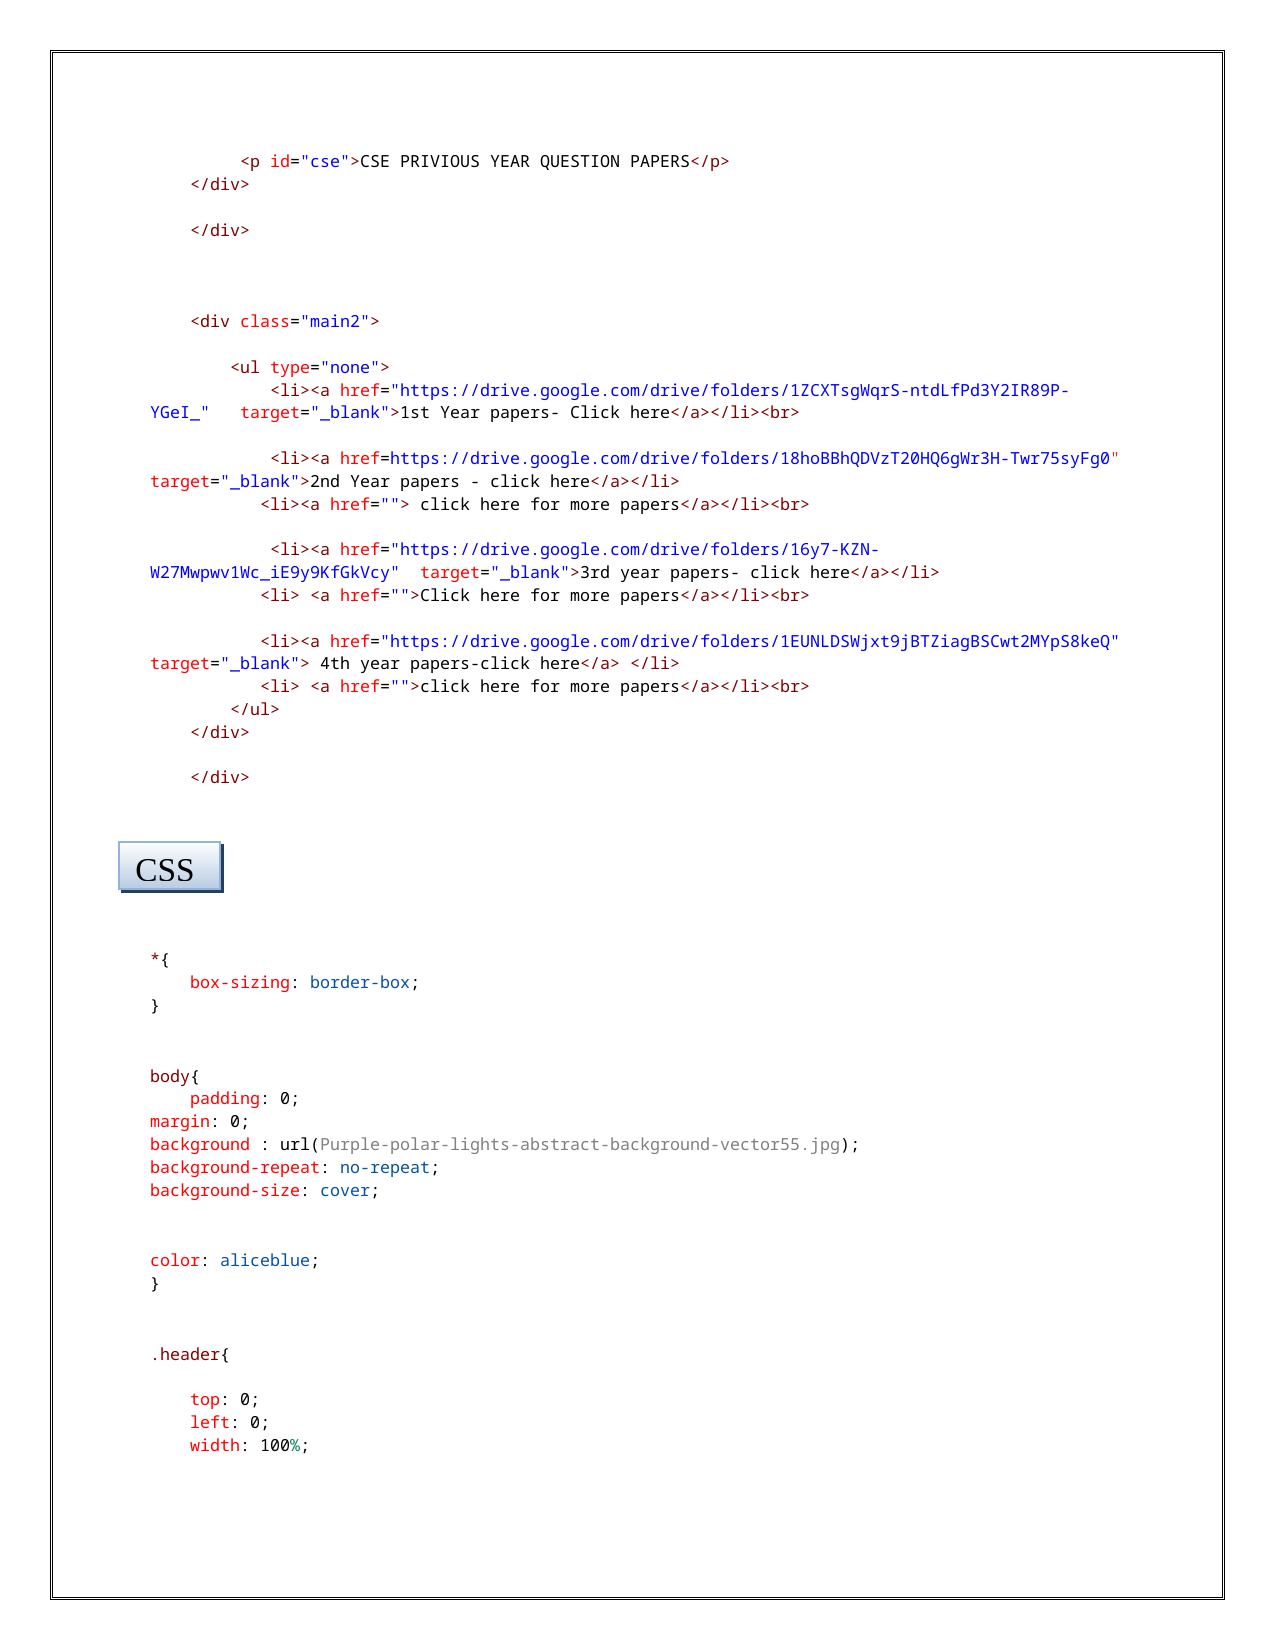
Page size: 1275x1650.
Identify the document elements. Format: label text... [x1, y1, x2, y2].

text margin: 0; [150, 1110, 1125, 1132]
text <ul type="none"> [150, 355, 1125, 378]
text background-size: cover; [150, 1178, 1125, 1201]
text <li> <a href="">click here for more papers</a></li><br> [150, 675, 1125, 697]
text <div class="main2"> [150, 310, 1125, 332]
text </div> [150, 218, 1125, 241]
text } [150, 993, 1125, 1016]
text width: 100%; [150, 1433, 1125, 1456]
text box-sizing: border-box; [150, 971, 1125, 993]
text } [150, 1272, 1125, 1294]
text <li> <a href="">Click here for more papers</a></li><br> [150, 583, 1125, 606]
text </div> [150, 173, 1125, 196]
text background : url(Purple-polar-lights-abstract-background-vector55.jpg); [150, 1132, 1125, 1155]
text </ul> [150, 697, 1125, 720]
text top: 0; [150, 1388, 1125, 1411]
text </div> [150, 720, 1125, 743]
text *{ [150, 948, 1125, 971]
text <li><a href="https://drive.google.com/drive/folders/16y7-KZN-W27Mwpwv1Wc_iE9y9KfGkVcy" target="_blank">3rd year papers- click here</a></li> [150, 538, 1125, 583]
text <p id="cse">CSE PRIVIOUS YEAR QUESTION PAPERS</p> [150, 150, 1125, 173]
text <li><a href="https://drive.google.com/drive/folders/1ZCXTsgWqrS-ntdLfPd3Y2IR89P-YGeI_" target="_blank">1st Year papers- Click here</a></li><br> [150, 378, 1125, 424]
text padding: 0; [150, 1087, 1125, 1110]
text left: 0; [150, 1411, 1125, 1433]
text <li><a href="https://drive.google.com/drive/folders/1EUNLDSWjxt9jBTZiagBSCwt2MYpS8keQ" target="_blank"> 4th year papers-click here</a> </li> [150, 629, 1125, 675]
text </div> [150, 766, 1125, 789]
text background-repeat: no-repeat; [150, 1155, 1125, 1178]
text <li><a href=""> click here for more papers</a></li><br> [150, 492, 1125, 515]
text <li><a href=https://drive.google.com/drive/folders/18hoBBhQDVzT20HQ6gWr3H-Twr75syFg0" target="_blank">2nd Year papers - click here</a></li> [150, 447, 1125, 492]
text .header{ [150, 1342, 1125, 1365]
text color: aliceblue; [150, 1249, 1125, 1272]
text body{ [150, 1064, 1125, 1087]
